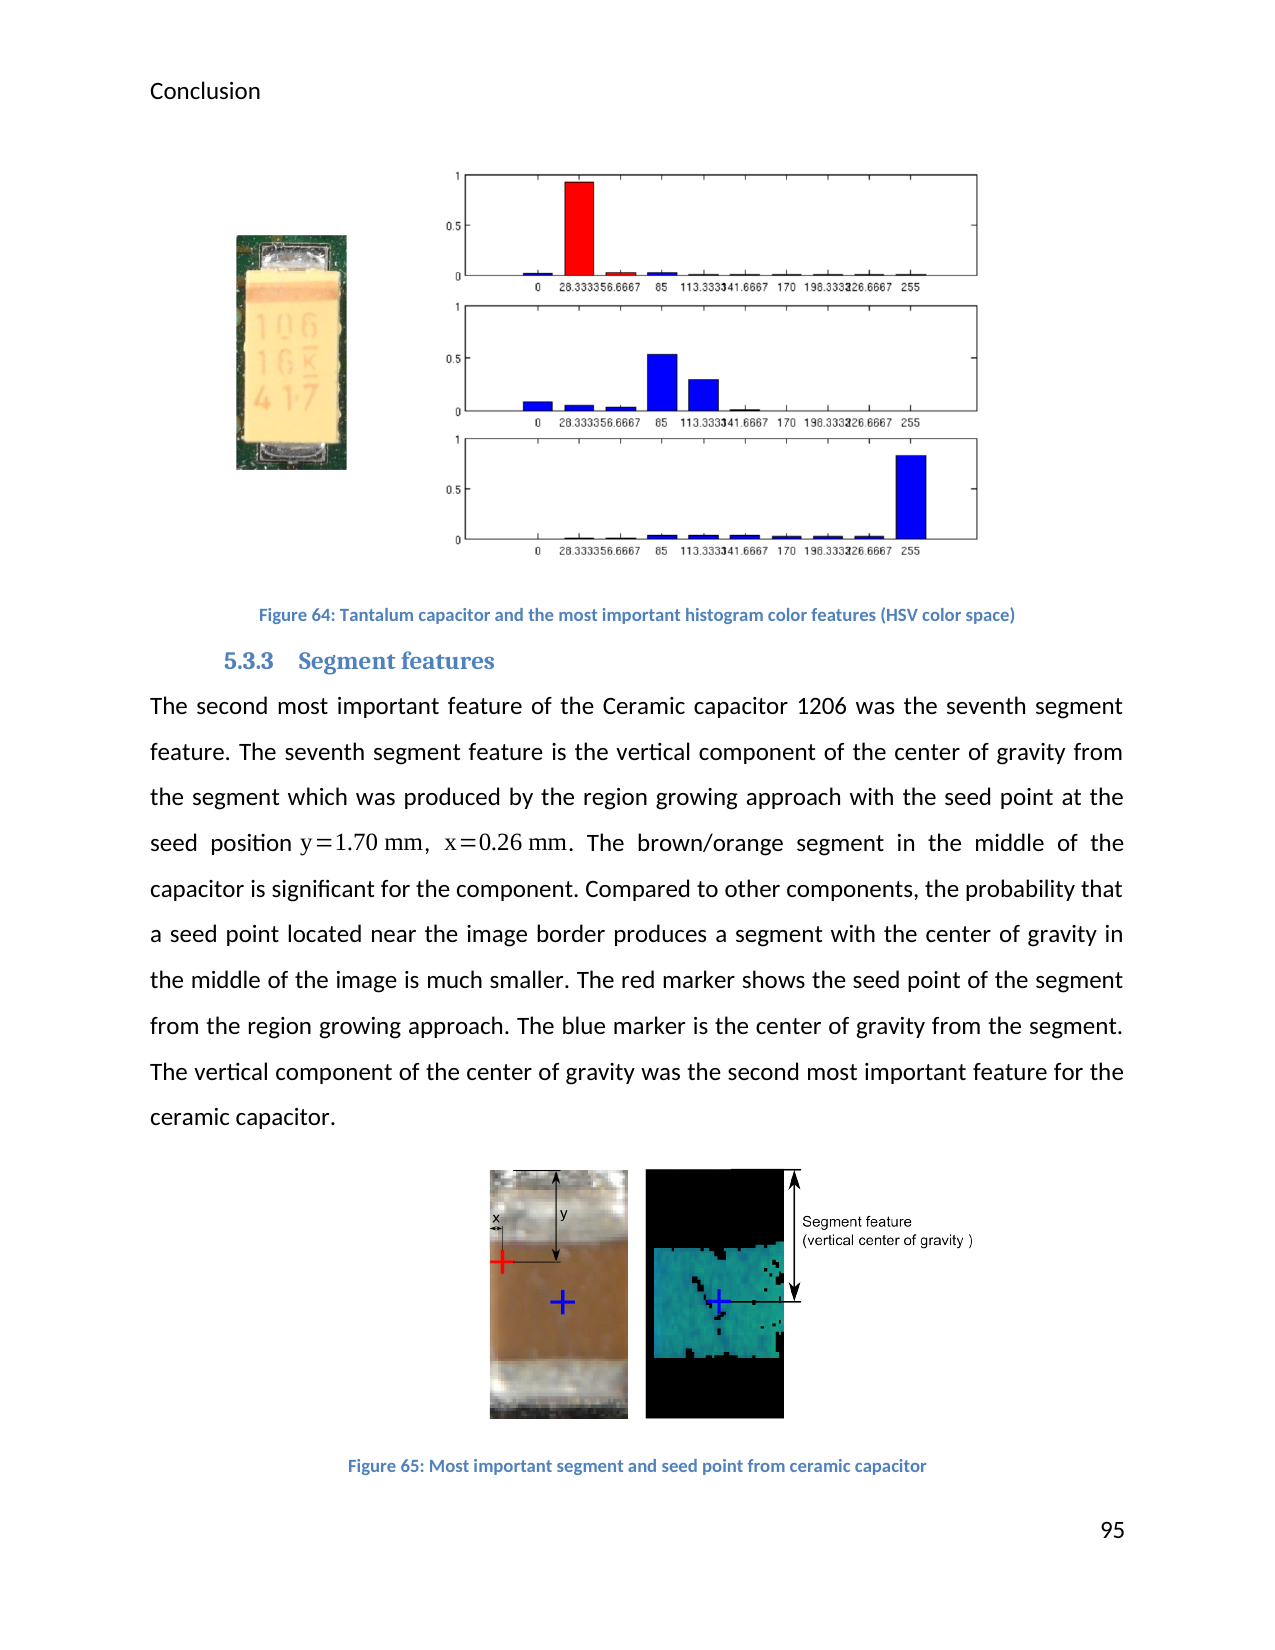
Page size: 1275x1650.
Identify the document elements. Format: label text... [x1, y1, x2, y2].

picture [236, 150, 1039, 567]
subtitle Segment features [224, 647, 1125, 676]
text The second most important feature of the Ceramic capacitor 1206 was the seventh segment feature. The seventh segment feature is the vertical component of the center of gravity from the segment which was produced by the region growing approach with the seed point at the seed position, . The brown/orange segment in the middle of the capacitor is significant for the component. Compared to other components, the probability that a seed point located near the image border produces a segment with the center of gravity in the middle of the image is much smaller. The red marker shows the seed point of the segment from the region growing approach. The blue marker is the center of gravity from the segment. The vertical component of the center of gravity was the second most important feature for the ceramic capacitor. [150, 690, 1125, 1132]
picture [489, 1168, 972, 1419]
